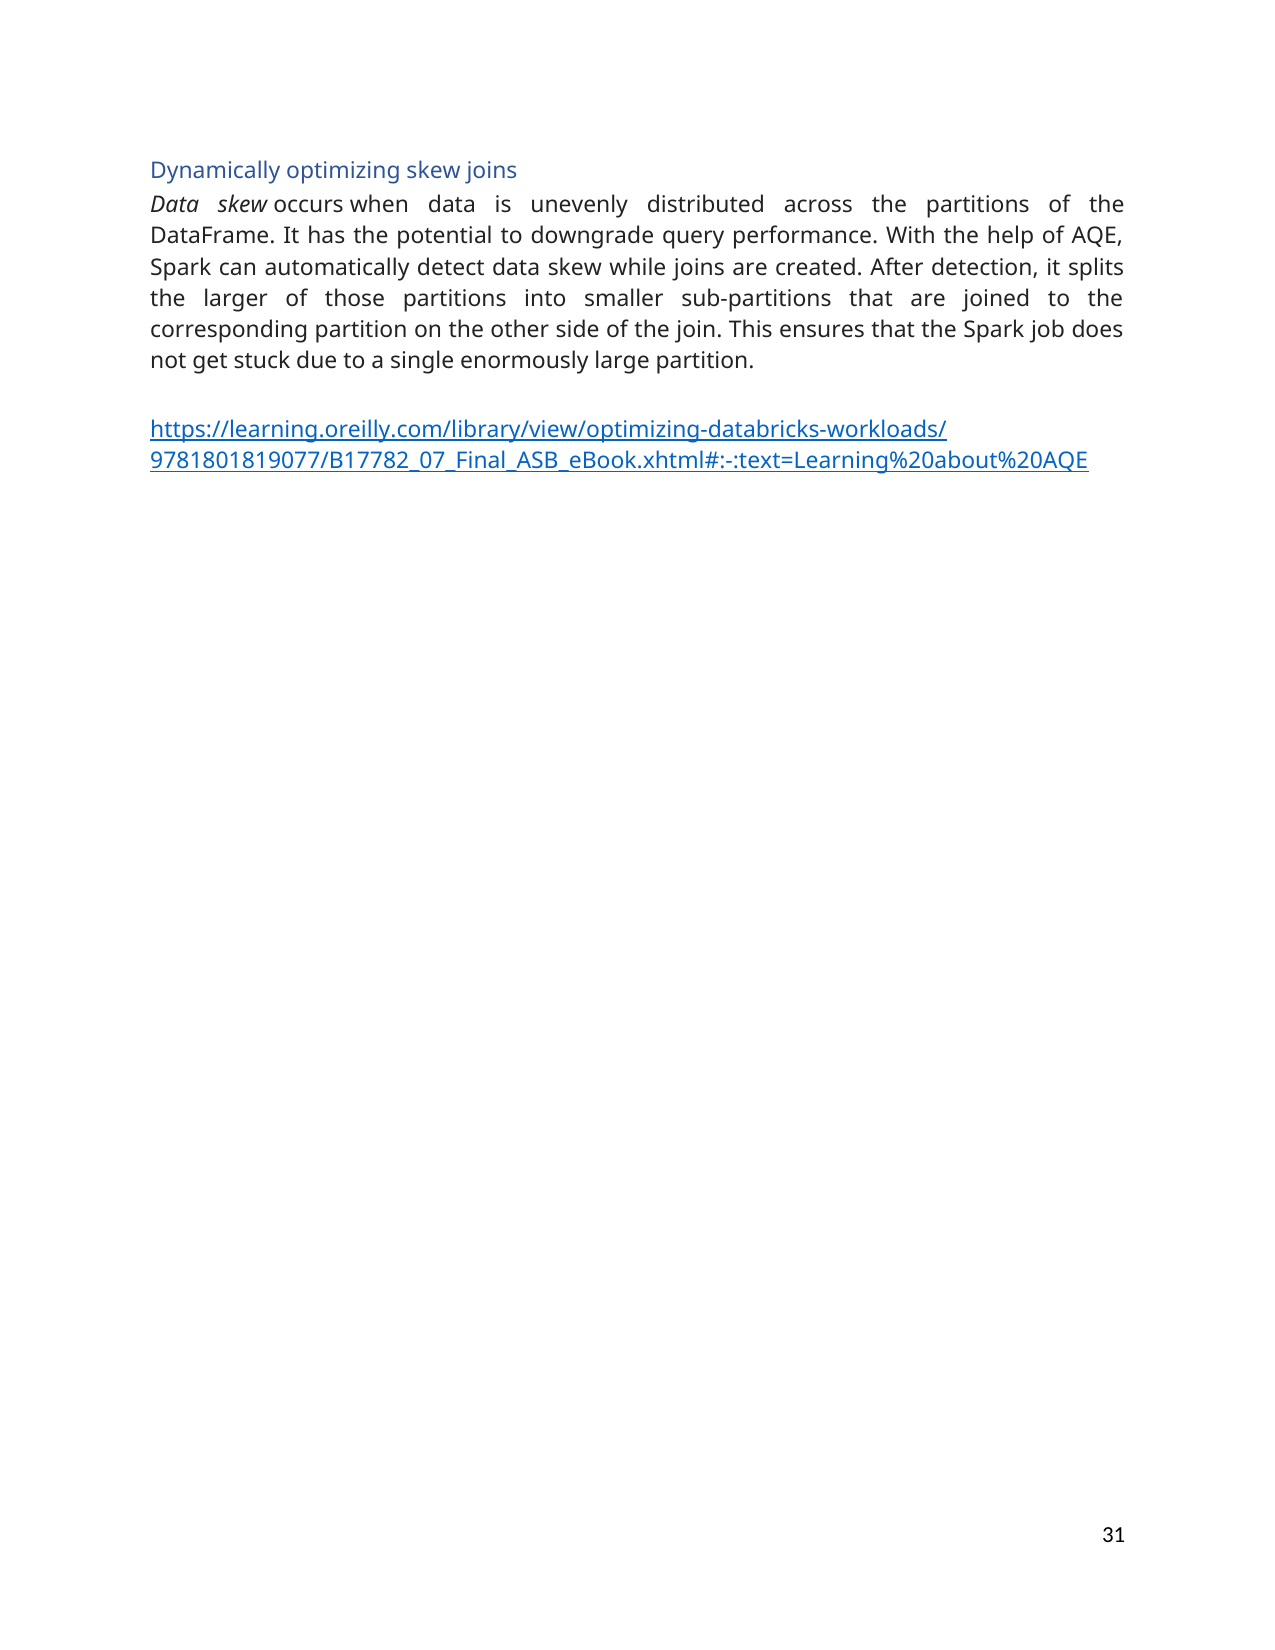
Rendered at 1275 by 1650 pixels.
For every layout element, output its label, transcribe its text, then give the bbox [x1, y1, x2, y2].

text Data skew occurs when data is unevenly distributed across the partitions of the DataFrame. It has the potential to downgrade query performance. With the help of AQE, Spark can automatically detect data skew while joins are created. After detection, it splits the larger of those partitions into smaller sub-partitions that are joined to the corresponding partition on the other side of the join. This ensures that the Spark job does not get stuck due to a single enormously large partition. [150, 188, 1125, 375]
text https://learning.oreilly.com/library/view/optimizing-databricks-workloads/9781801819077/B17782_07_Final_ASB_eBook.xhtml#:-:text=Learning%20about%20AQE [150, 413, 1125, 475]
subtitle Dynamically optimizing skew joins [150, 154, 1125, 185]
